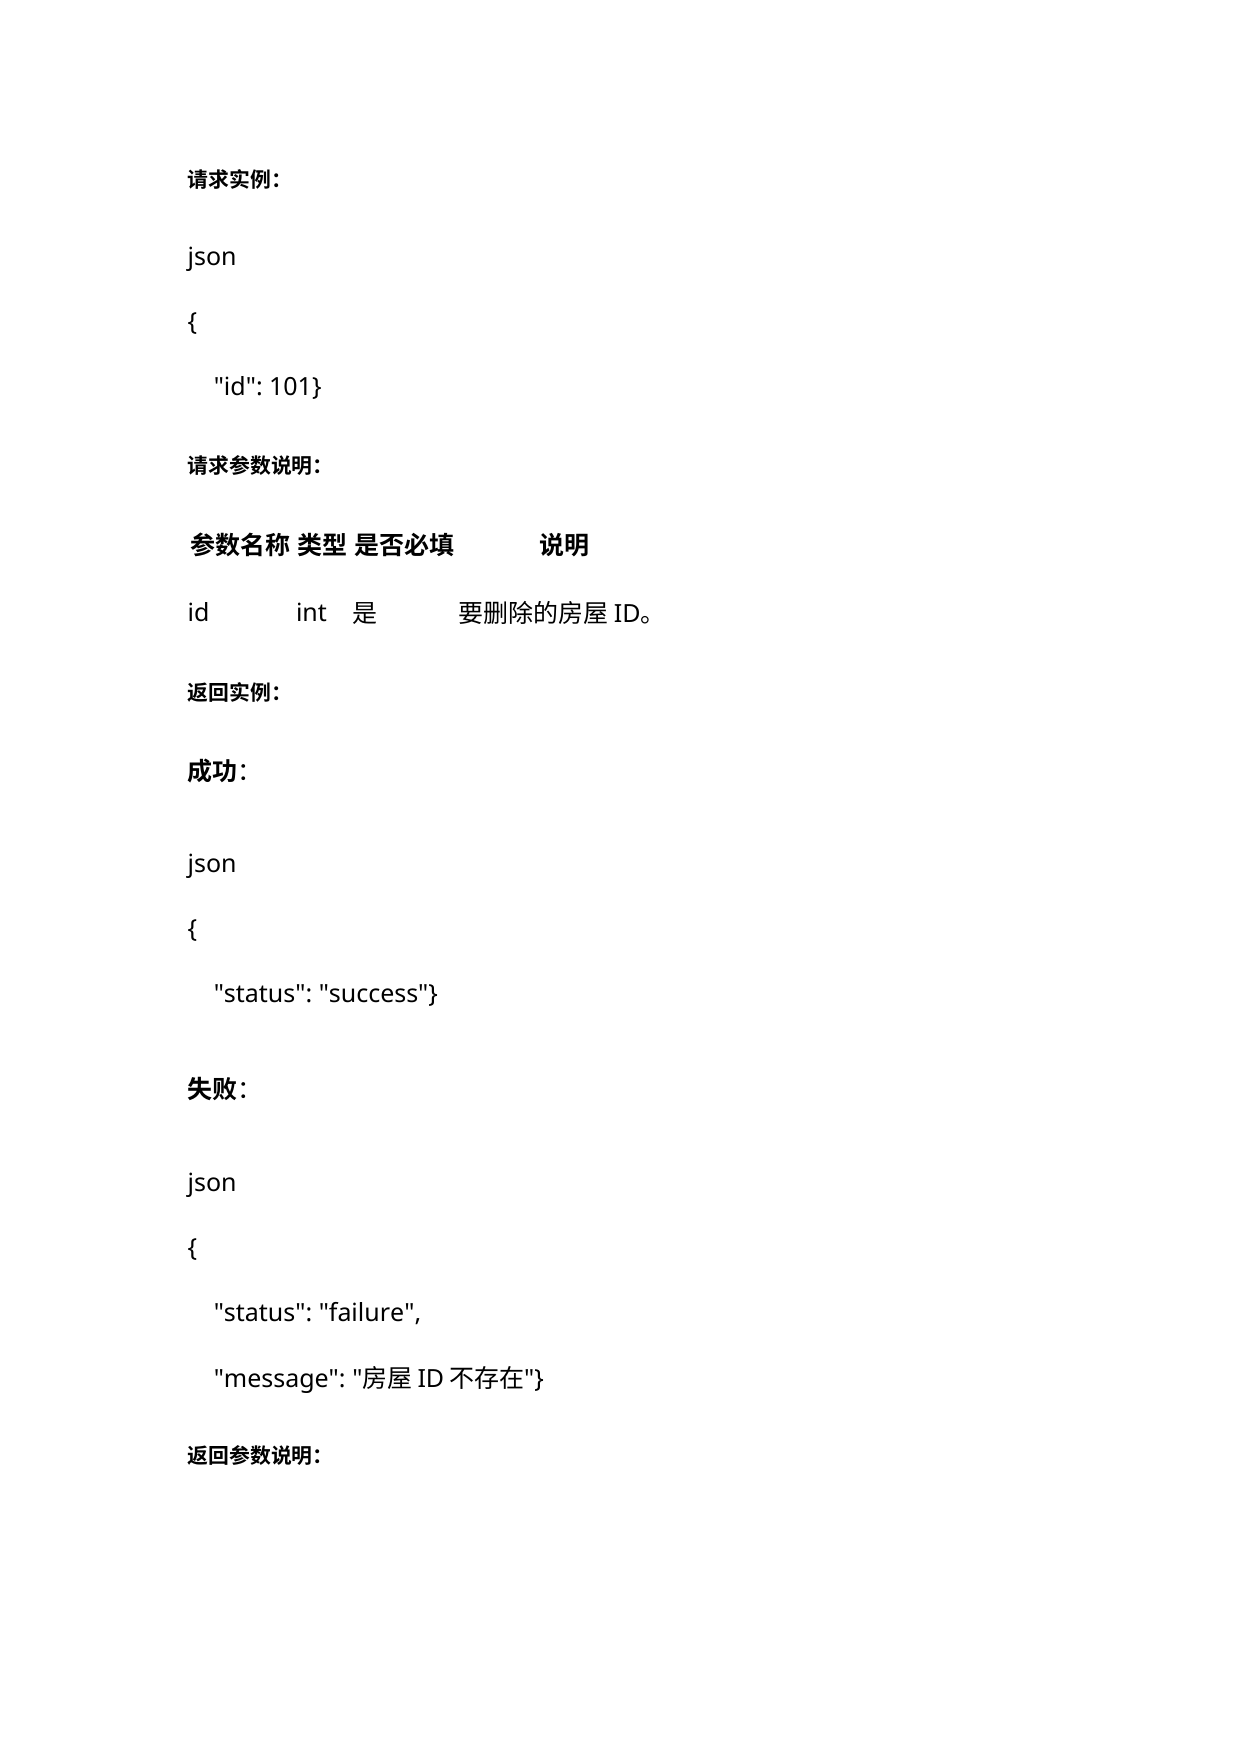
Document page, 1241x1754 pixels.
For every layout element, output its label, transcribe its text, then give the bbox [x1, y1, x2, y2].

table_header 参数名称 [186, 510, 294, 578]
text 成功： [187, 737, 1053, 802]
text json [187, 831, 1053, 896]
table_cell 是 [351, 578, 457, 646]
text "id": 101} [187, 354, 1053, 419]
subtitle 请求实例： [187, 162, 1053, 194]
table_header 类型 [294, 510, 351, 578]
table_header 说明 [457, 510, 671, 578]
table_cell int [294, 578, 351, 646]
text "status": "success"} [187, 961, 1053, 1026]
table_header 是否必填 [351, 510, 457, 578]
text 失败： [187, 1055, 1053, 1120]
text { [187, 896, 1053, 961]
text { [187, 1214, 1053, 1279]
text "status": "failure", [187, 1279, 1053, 1344]
text json [187, 1149, 1053, 1214]
text "message": "房屋ID不存在"} [187, 1344, 1053, 1409]
text json [187, 224, 1053, 289]
subtitle 返回实例： [187, 675, 1053, 707]
subtitle 返回参数说明： [187, 1438, 1053, 1471]
text { [187, 289, 1053, 354]
subtitle 请求参数说明： [187, 448, 1053, 480]
table_cell id [186, 578, 294, 646]
table_cell 要删除的房屋ID。 [457, 578, 671, 646]
